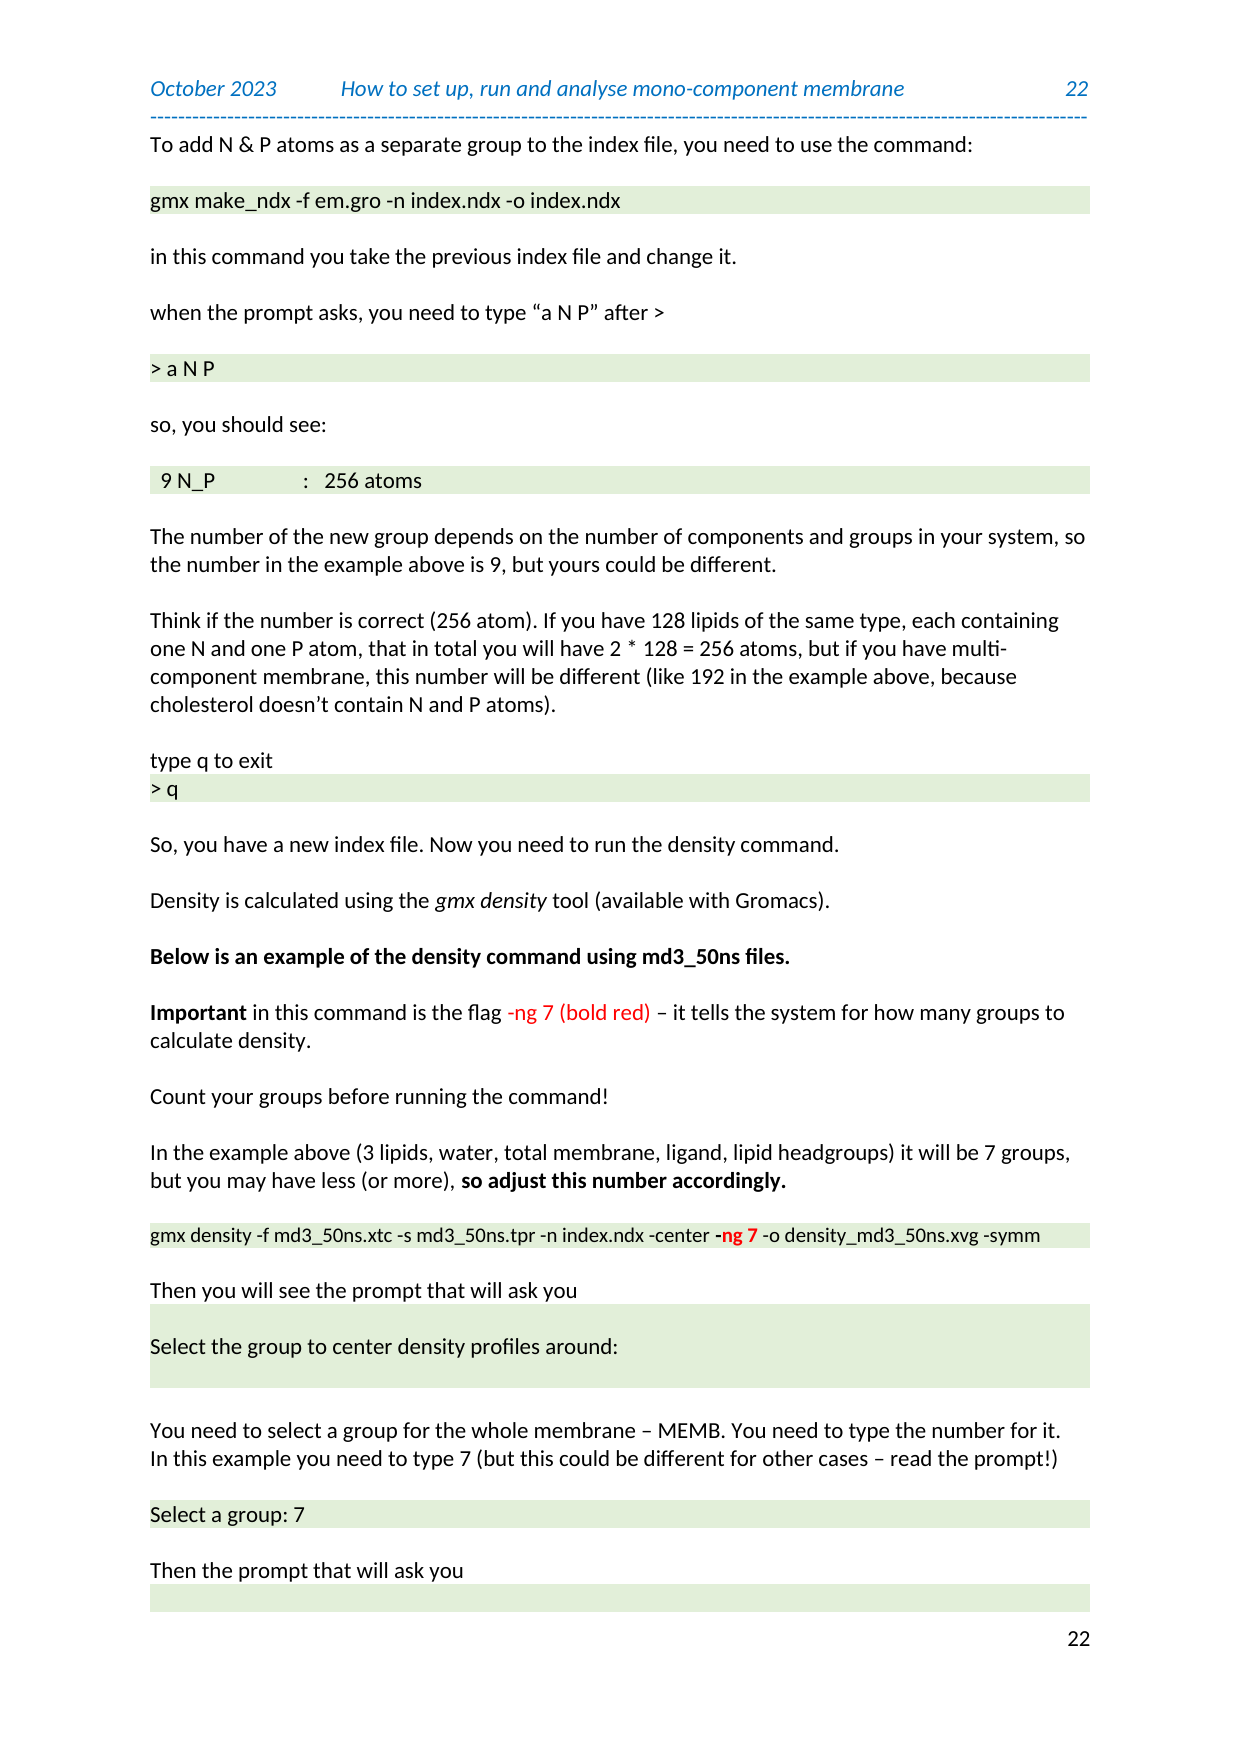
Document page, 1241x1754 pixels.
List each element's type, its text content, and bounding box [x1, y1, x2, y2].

text The number of the new group depends on the number of components and groups in your system, so the number in the example above is 9, but yours could be different. [150, 522, 1090, 578]
text Density is calculated using the gmx density tool (available with Gromacs). [150, 886, 1090, 914]
text Below is an example of the density command using md3_50ns files. [150, 942, 1090, 970]
text Think if the number is correct (256 atom). If you have 128 lipids of the same type, each containing one N and one P atom, that in total you will have 2 * 128 = 256 atoms, but if you have multi-component membrane, this number will be different (like 192 in the example above, because cholesterol doesn’t contain N and P atoms). [150, 606, 1090, 718]
text type q to exit [150, 746, 1090, 774]
text You need to select a group for the whole membrane – MEMB. You need to type the number for it. [150, 1416, 1090, 1444]
text Then the prompt that will ask you [150, 1556, 1090, 1584]
text Select the group to center density profiles around: [150, 1332, 1090, 1360]
text Important in this command is the flag -ng 7 (bold red) – it tells the system for how many groups to calculate density. [150, 998, 1090, 1054]
text when the prompt asks, you need to type “a N P” after > [150, 298, 1090, 326]
text > a N P [150, 354, 1090, 382]
text In the example above (3 lipids, water, total membrane, ligand, lipid headgroups) it will be 7 groups, but you may have less (or more), so adjust this number accordingly. [150, 1138, 1090, 1194]
text in this command you take the previous index file and change it. [150, 242, 1090, 270]
text Count your groups before running the command! [150, 1082, 1090, 1111]
text > q [150, 774, 1090, 802]
text Then you will see the prompt that will ask you [150, 1276, 1090, 1304]
text To add N & P atoms as a separate group to the index file, you need to use the command: [150, 130, 1090, 158]
text so, you should see: [150, 410, 1090, 438]
text In this example you need to type 7 (but this could be different for other cases – read the prompt!) [150, 1444, 1090, 1472]
text gmx density -f md3_50ns.xtc -s md3_50ns.tpr -n index.ndx -center -ng 7 -o density_md3_50ns.xvg -symm [150, 1223, 1090, 1248]
text Select a group: 7 [150, 1500, 1090, 1528]
text gmx make_ndx -f em.gro -n index.ndx -o index.ndx [150, 186, 1090, 214]
text 9 N_P : 256 atoms [150, 466, 1090, 494]
text So, you have a new index file. Now you need to run the density command. [150, 830, 1090, 858]
